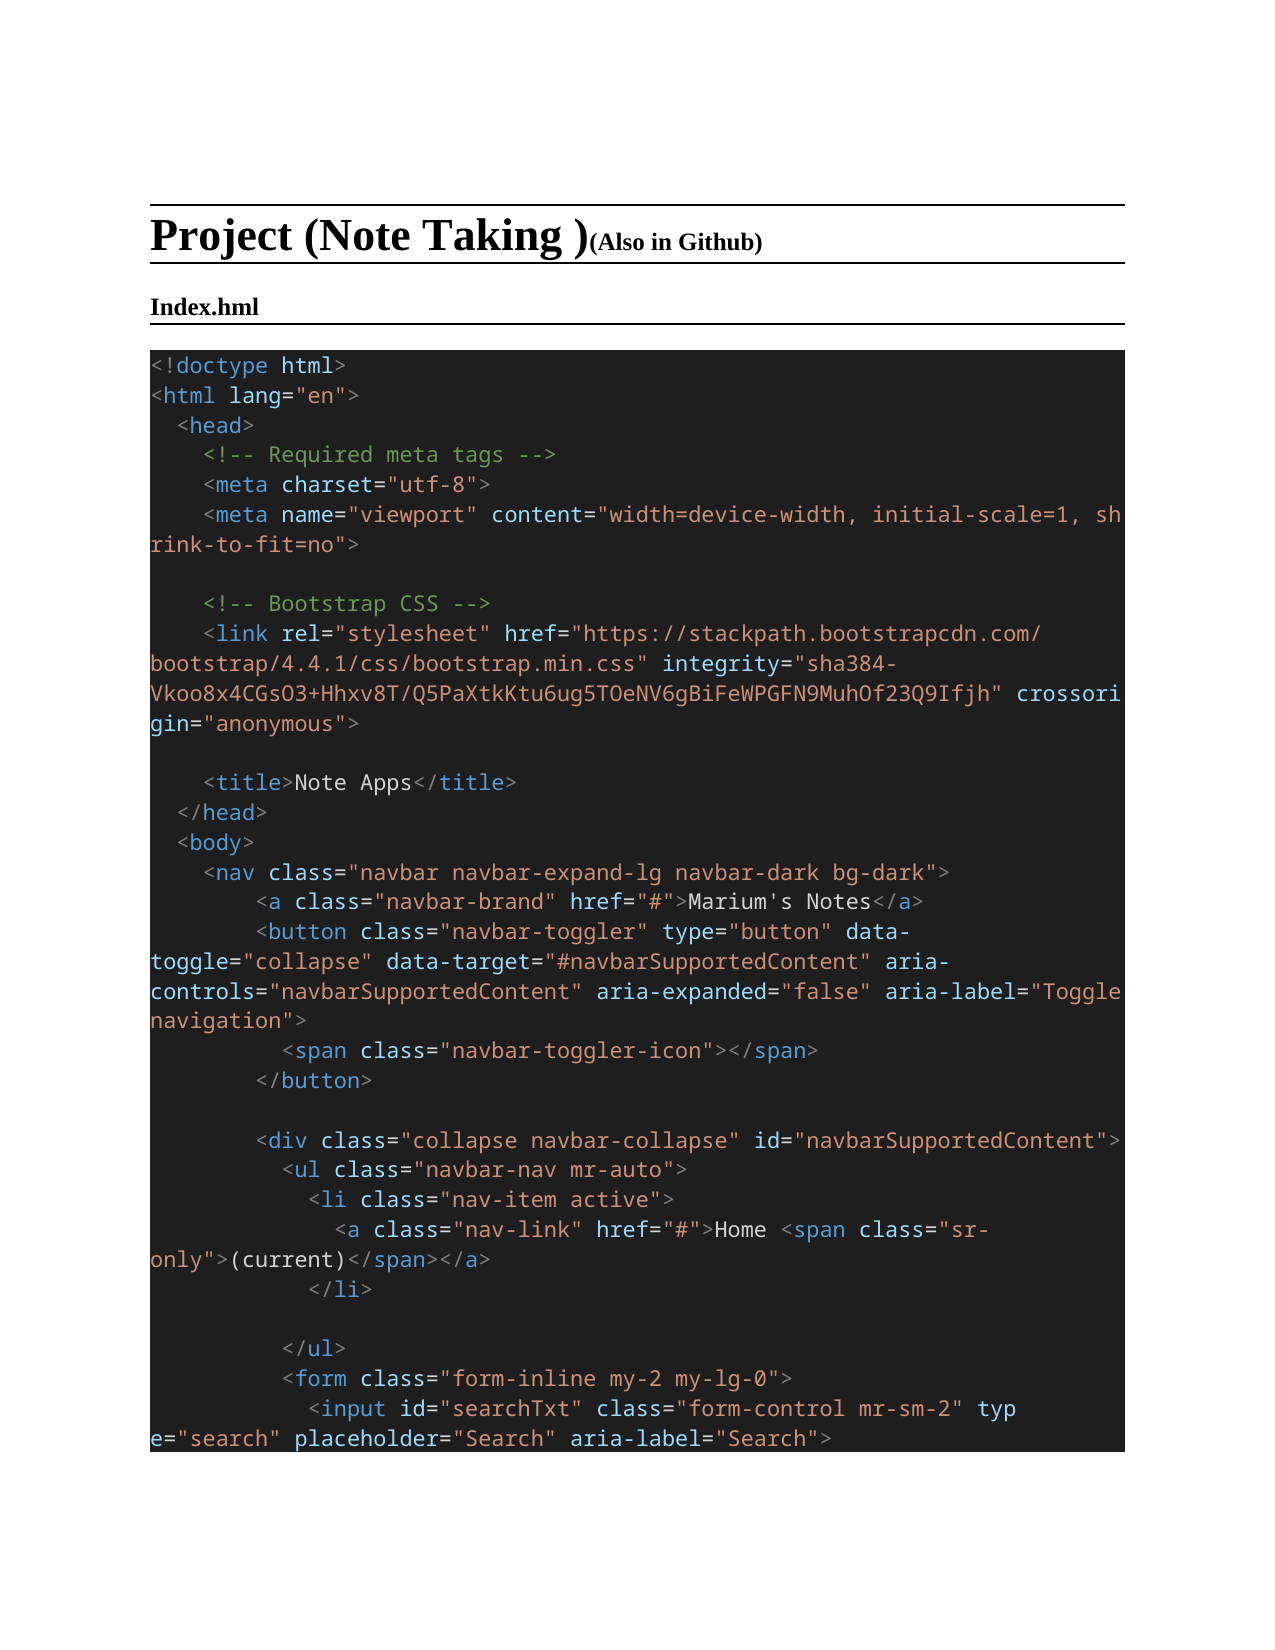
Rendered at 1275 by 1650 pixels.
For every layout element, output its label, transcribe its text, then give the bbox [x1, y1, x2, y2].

text <span class="navbar-toggler-icon"></span> [150, 1035, 1125, 1065]
text <meta charset="utf-8"> [150, 469, 1125, 499]
text <a class="navbar-brand" href="#">Marium's Notes</a> [150, 886, 1125, 916]
text </head> [150, 797, 1125, 827]
text <!-- Required meta tags --> [150, 439, 1125, 469]
text </ul> [150, 1333, 1125, 1363]
text Index.hml [150, 292, 1125, 323]
text </li> [150, 1273, 1125, 1303]
text </button> [150, 1065, 1125, 1095]
text <meta name="viewport" content="width=device-width, initial-scale=1, shrink-to-fit=no"> [150, 499, 1125, 558]
text <nav class="navbar navbar-expand-lg navbar-dark bg-dark"> [150, 856, 1125, 886]
text <!-- Bootstrap CSS --> [150, 588, 1125, 618]
text Project (Note Taking )(Also in Github) [150, 206, 1125, 262]
text <title>Note Apps</title> [150, 767, 1125, 797]
text <!doctype html> [150, 350, 1125, 380]
text <html lang="en"> [150, 380, 1125, 409]
text <a class="nav-link" href="#">Home <span class="sr-only">(current)</span></a> [150, 1214, 1125, 1273]
text <body> [150, 827, 1125, 856]
text <li class="nav-item active"> [150, 1184, 1125, 1214]
text <ul class="navbar-nav mr-auto"> [150, 1154, 1125, 1184]
text <button class="navbar-toggler" type="button" data-toggle="collapse" data-target="#navbarSupportedContent" aria-controls="navbarSupportedContent" aria-expanded="false" aria-label="Toggle navigation"> [150, 916, 1125, 1035]
text <input id="searchTxt" class="form-control mr-sm-2" type="search" placeholder="Search" aria-label="Search"> [150, 1393, 1125, 1452]
text <div class="collapse navbar-collapse" id="navbarSupportedContent"> [150, 1124, 1125, 1154]
text <head> [150, 409, 1125, 439]
text <link rel="stylesheet" href="https://stackpath.bootstrapcdn.com/bootstrap/4.4.1/css/bootstrap.min.css" integrity="sha384-Vkoo8x4CGsO3+Hhxv8T/Q5PaXtkKtu6ug5TOeNV6gBiFeWPGFN9MuhOf23Q9Ifjh" crossorigin="anonymous"> [150, 618, 1125, 737]
text <form class="form-inline my-2 my-lg-0"> [150, 1363, 1125, 1393]
